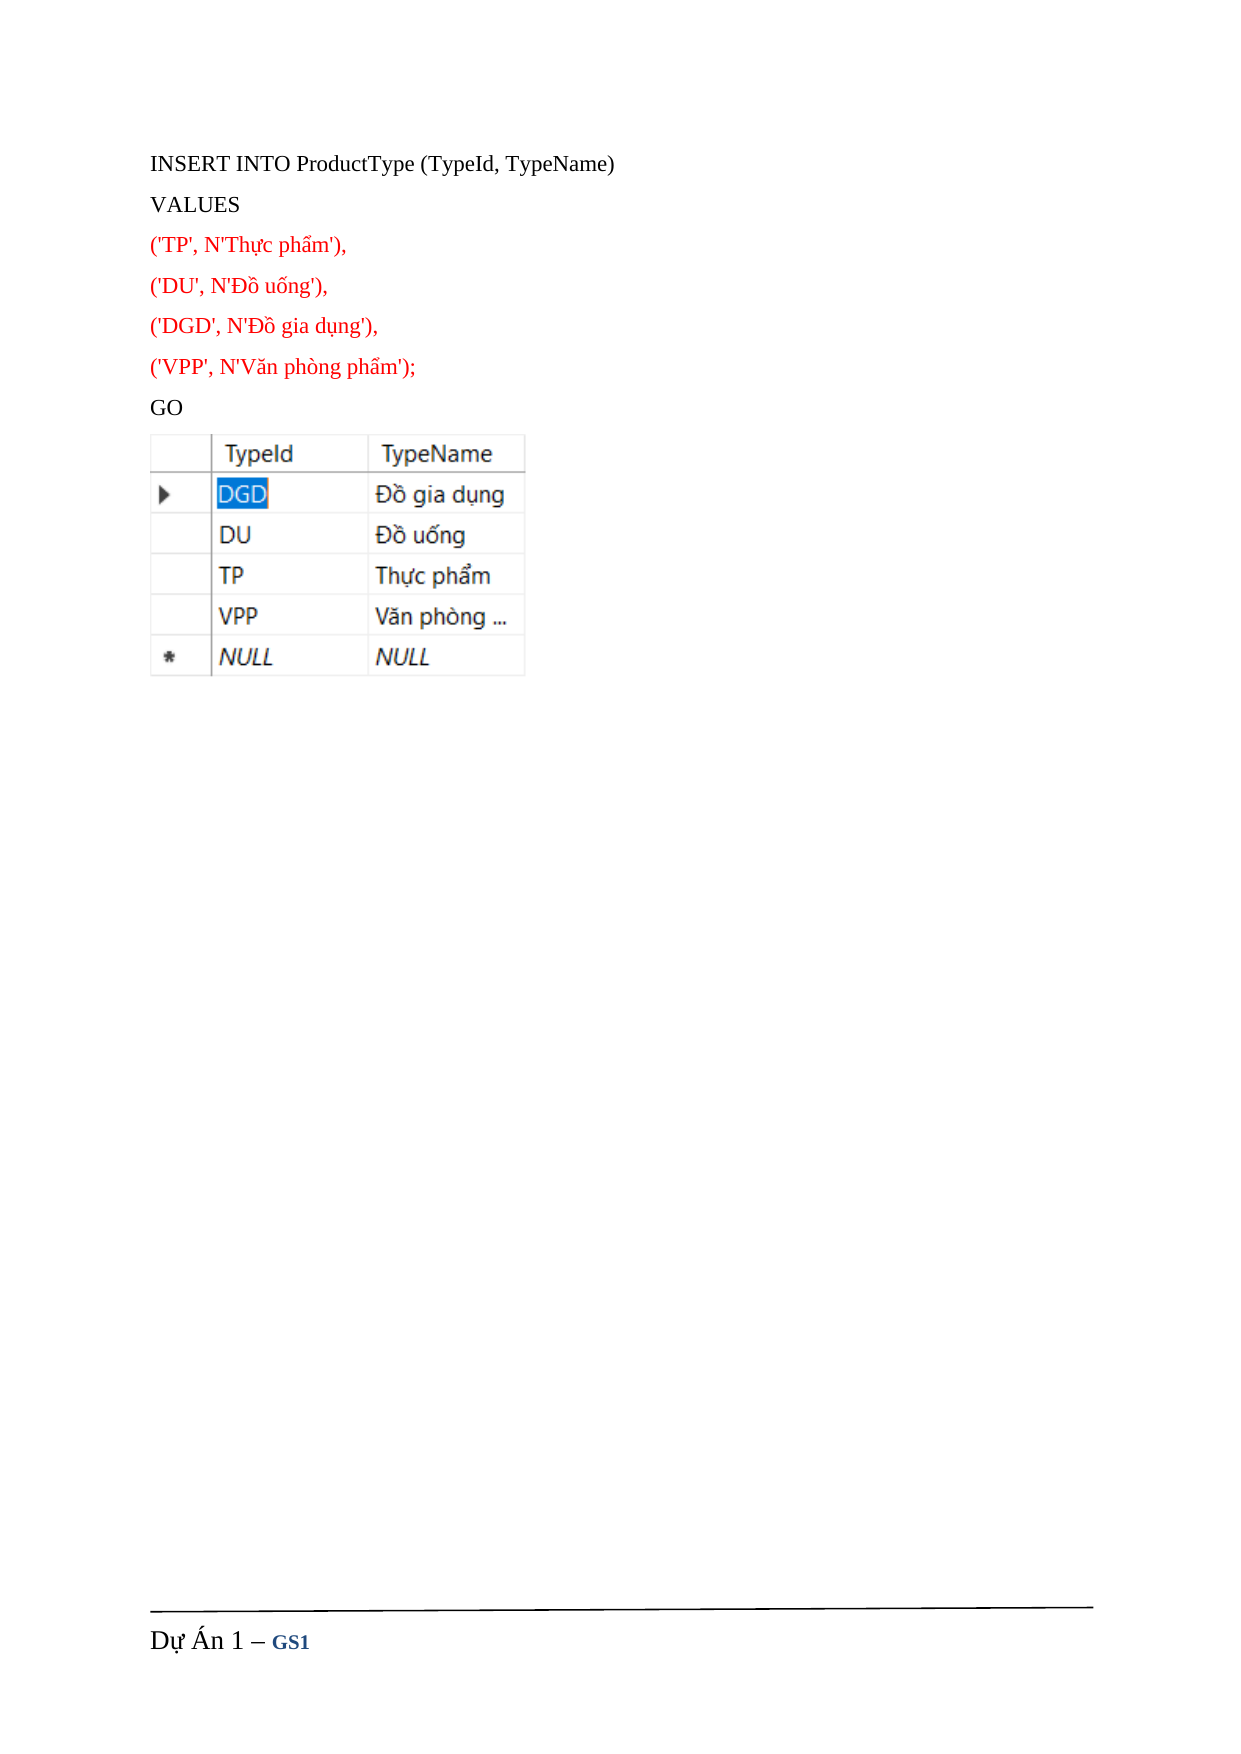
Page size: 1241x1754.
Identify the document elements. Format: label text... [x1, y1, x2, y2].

text ('DGD', N'Đồ gia dụng'), [150, 312, 1090, 339]
text ('VPP', N'Văn phòng phẩm'); [150, 353, 1090, 379]
text INSERT INTO ProductType (TypeId, TypeName) [150, 150, 1090, 176]
text ('TP', N'Thực phẩm'), [150, 231, 1090, 258]
picture [150, 434, 590, 689]
text VALUES [150, 191, 1090, 217]
text ('DU', N'Đồ uống'), [150, 272, 1090, 298]
text GO [150, 394, 1090, 420]
